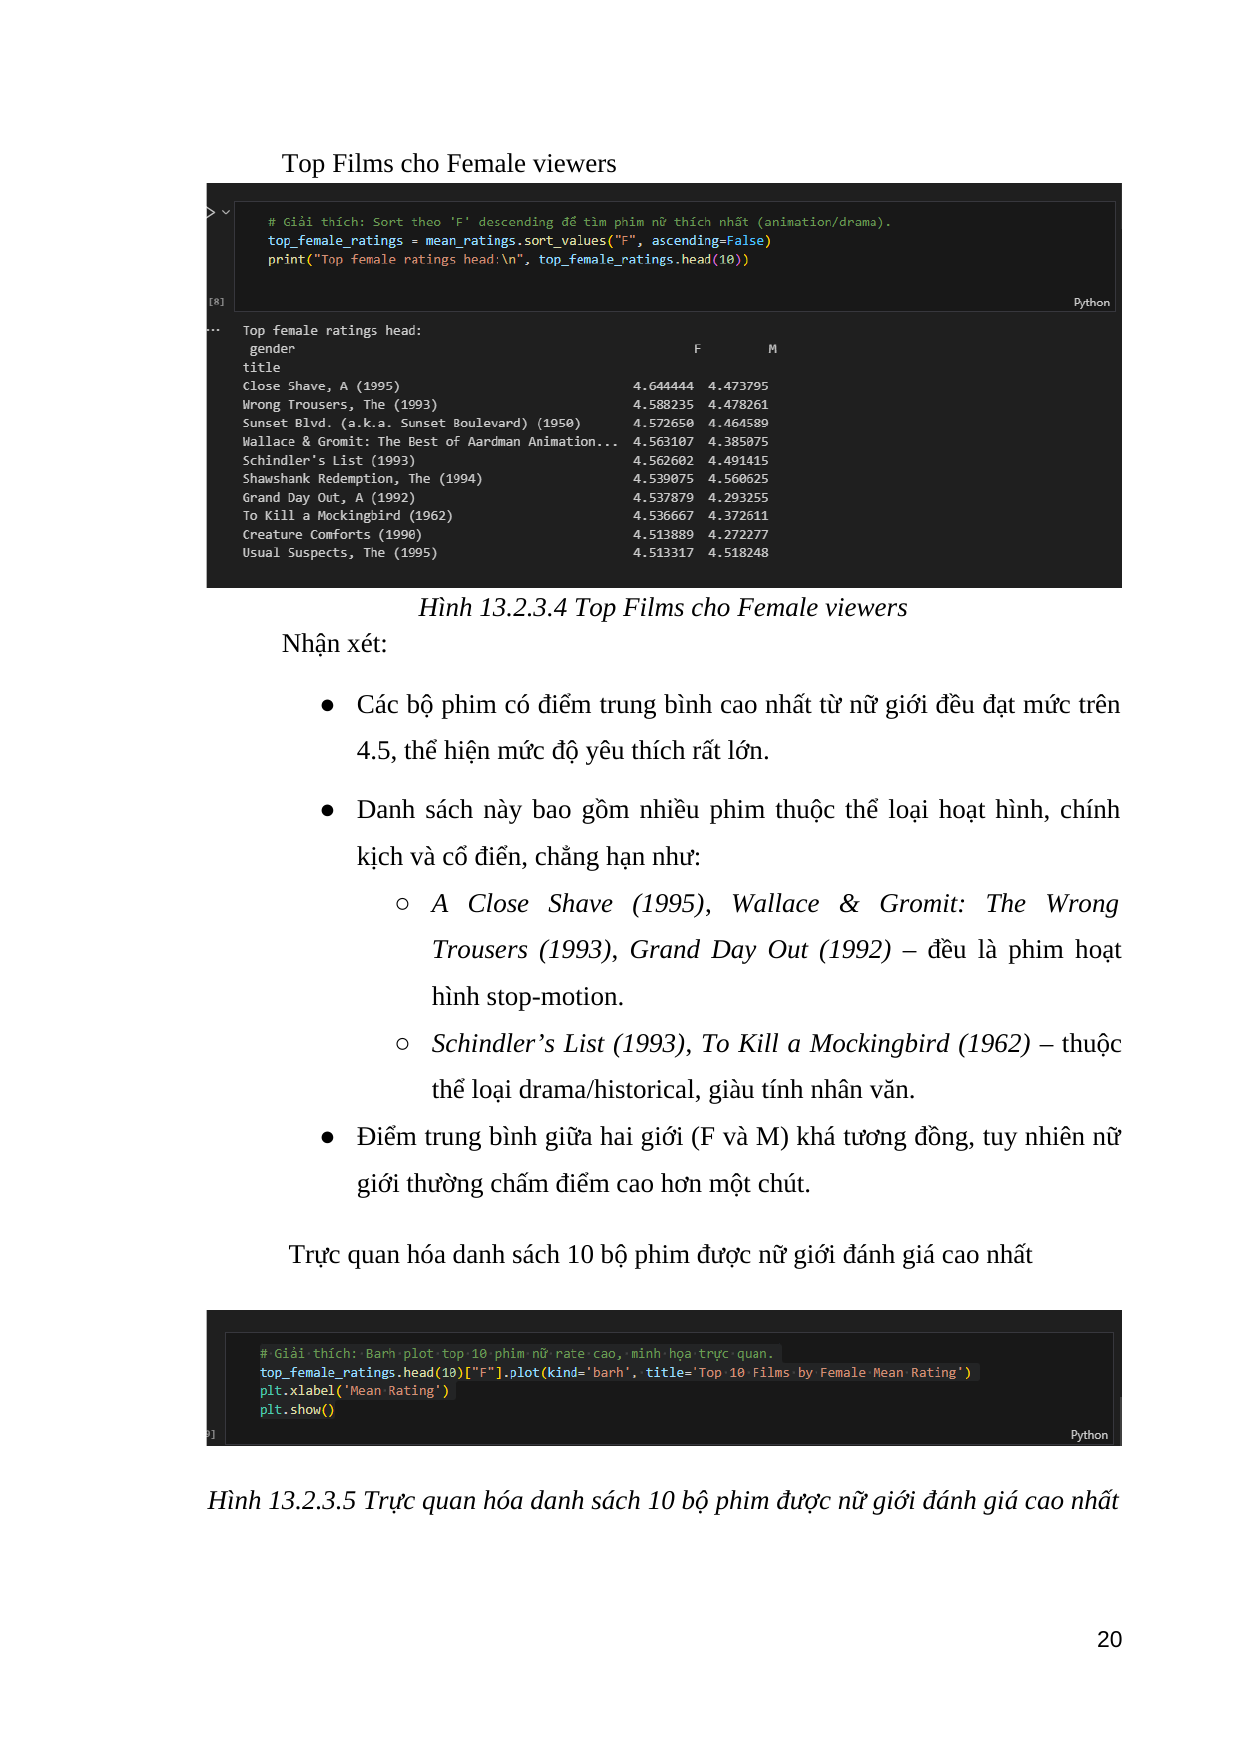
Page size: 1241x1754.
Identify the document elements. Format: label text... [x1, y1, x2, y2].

list A Close Shave (1995), Wallace & Gromit: The Wrong Trousers (1993), Grand Day Out (1992) – đều là phim hoạt hình stop-motion. [394, 887, 1122, 1011]
text Hình 13.2.3.4 Top Films cho Female viewers [207, 591, 1122, 622]
text Nhận xét: [207, 627, 1122, 658]
picture [206, 183, 1122, 588]
list Danh sách này bao gồm nhiều phim thuộc thể loại hoạt hình, chính kịch và cổ điển, chẳng hạn như: [319, 794, 1122, 871]
text Hình 13.2.3.5 Trực quan hóa danh sách 10 bộ phim được nữ giới đánh giá cao nhất [207, 1484, 1122, 1515]
list Schindler’s List (1993), To Kill a Mockingbird (1962) – thuộc thể loại drama/historical, giàu tính nhân văn. [394, 1027, 1122, 1105]
picture [206, 1310, 1122, 1446]
list Các bộ phim có điểm trung bình cao nhất từ nữ giới đều đạt mức trên 4.5, thể hiện mức độ yêu thích rất lớn. [319, 688, 1122, 766]
text Trực quan hóa danh sách 10 bộ phim được nữ giới đánh giá cao nhất [207, 1239, 1122, 1270]
text Top Films cho Female viewers [207, 148, 1122, 179]
list Điểm trung bình giữa hai giới (F và M) khá tương đồng, tuy nhiên nữ giới thường chấm điểm cao hơn một chút. [319, 1120, 1122, 1198]
